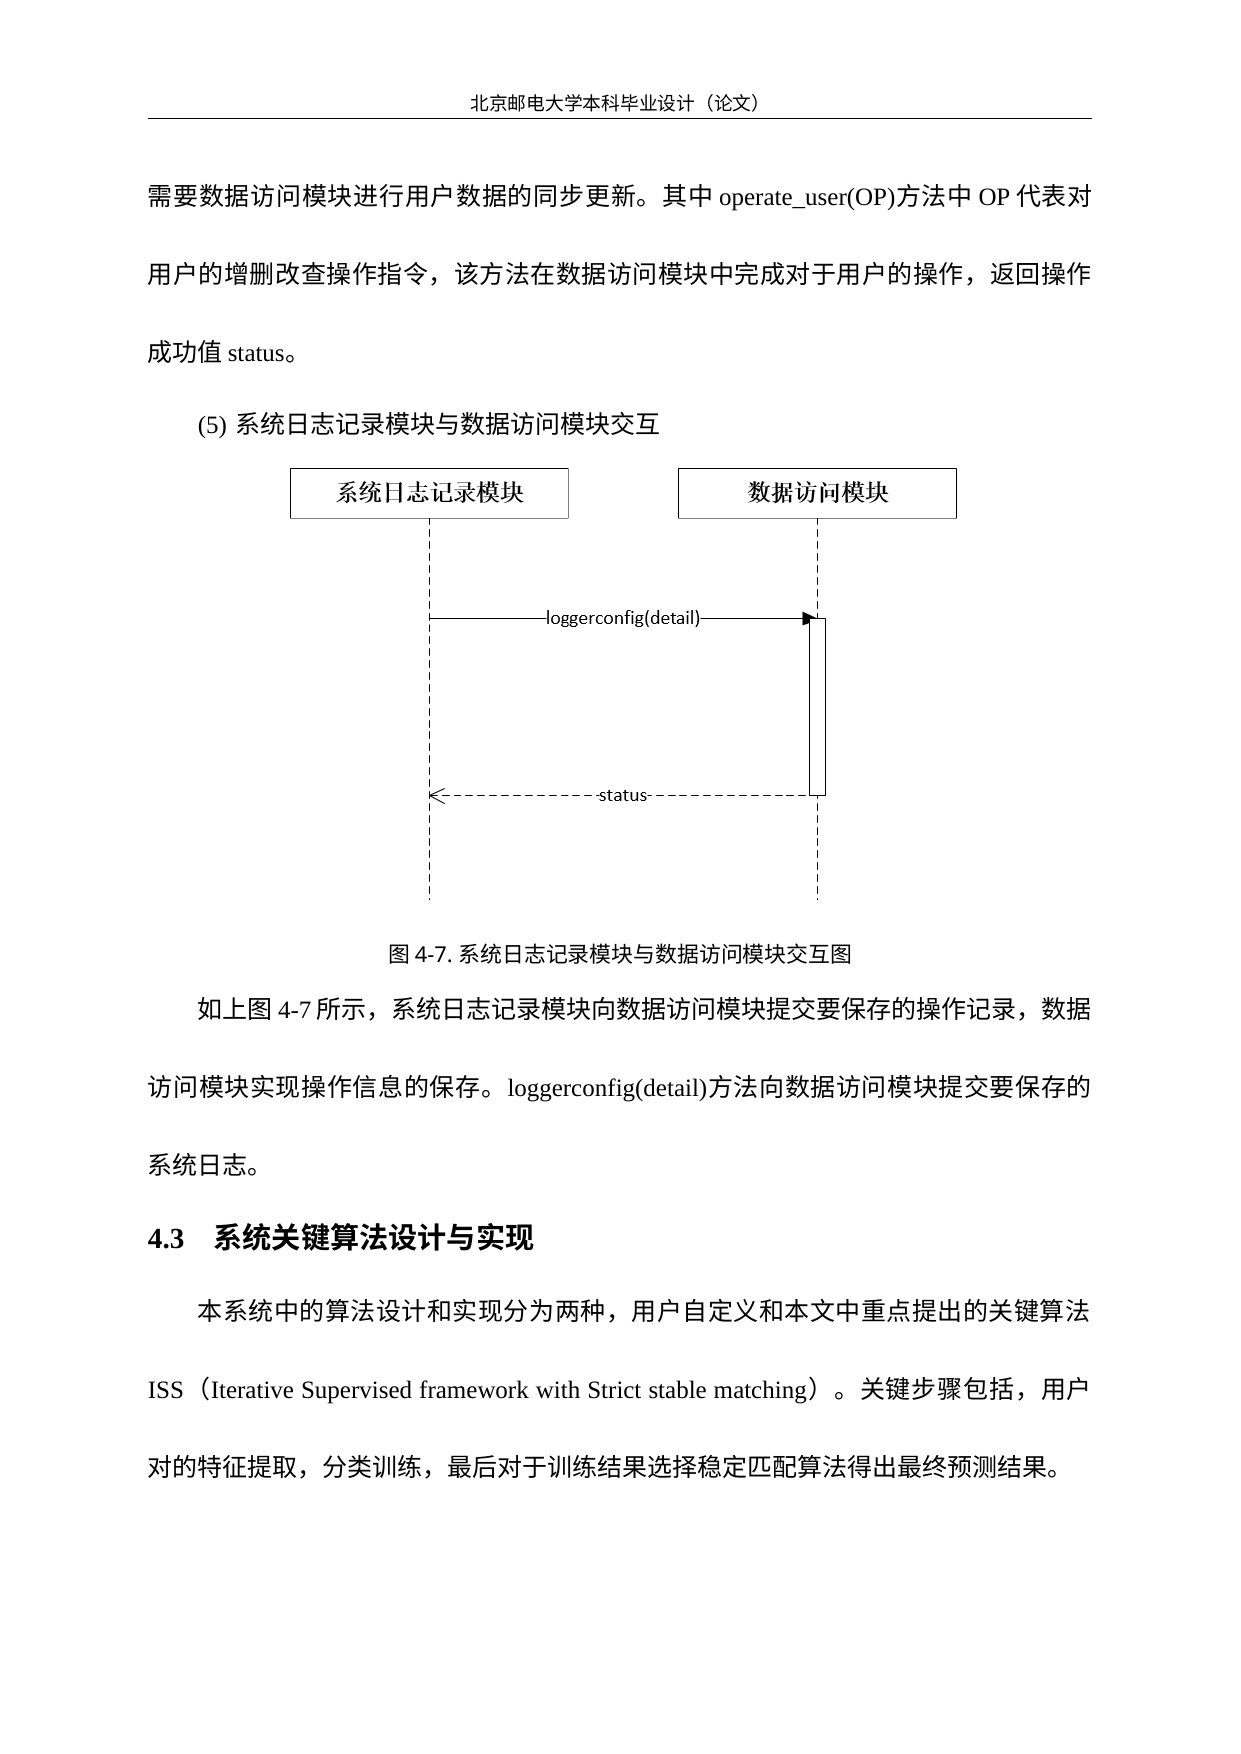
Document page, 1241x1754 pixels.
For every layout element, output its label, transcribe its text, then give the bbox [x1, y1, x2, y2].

text 4.3 系统关键算法设计与实现 [148, 1203, 1092, 1268]
text 图4-7. 系统日志记录模块与数据访问模块交互图 [148, 936, 1092, 969]
picture [281, 462, 959, 900]
text 本系统中的算法设计和实现分为两种，用户自定义和本文中重点提出的关键算法ISS（Iterative Supervised framework with Strict stable matching）。关键步骤包括，用户对的特征提取，分类训练，最后对于训练结果选择稳定匹配算法得出最终预测结果。 [148, 1277, 1092, 1498]
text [148, 162, 1092, 383]
list 系统日志记录模块与数据访问模块交互 [148, 390, 1092, 455]
text 如上图4-7所示，系统日志记录模块向数据访问模块提交要保存的操作记录，数据访问模块实现操作信息的保存。loggerconfig(detail)方法向数据访问模块提交要保存的系统日志。 [148, 975, 1092, 1196]
